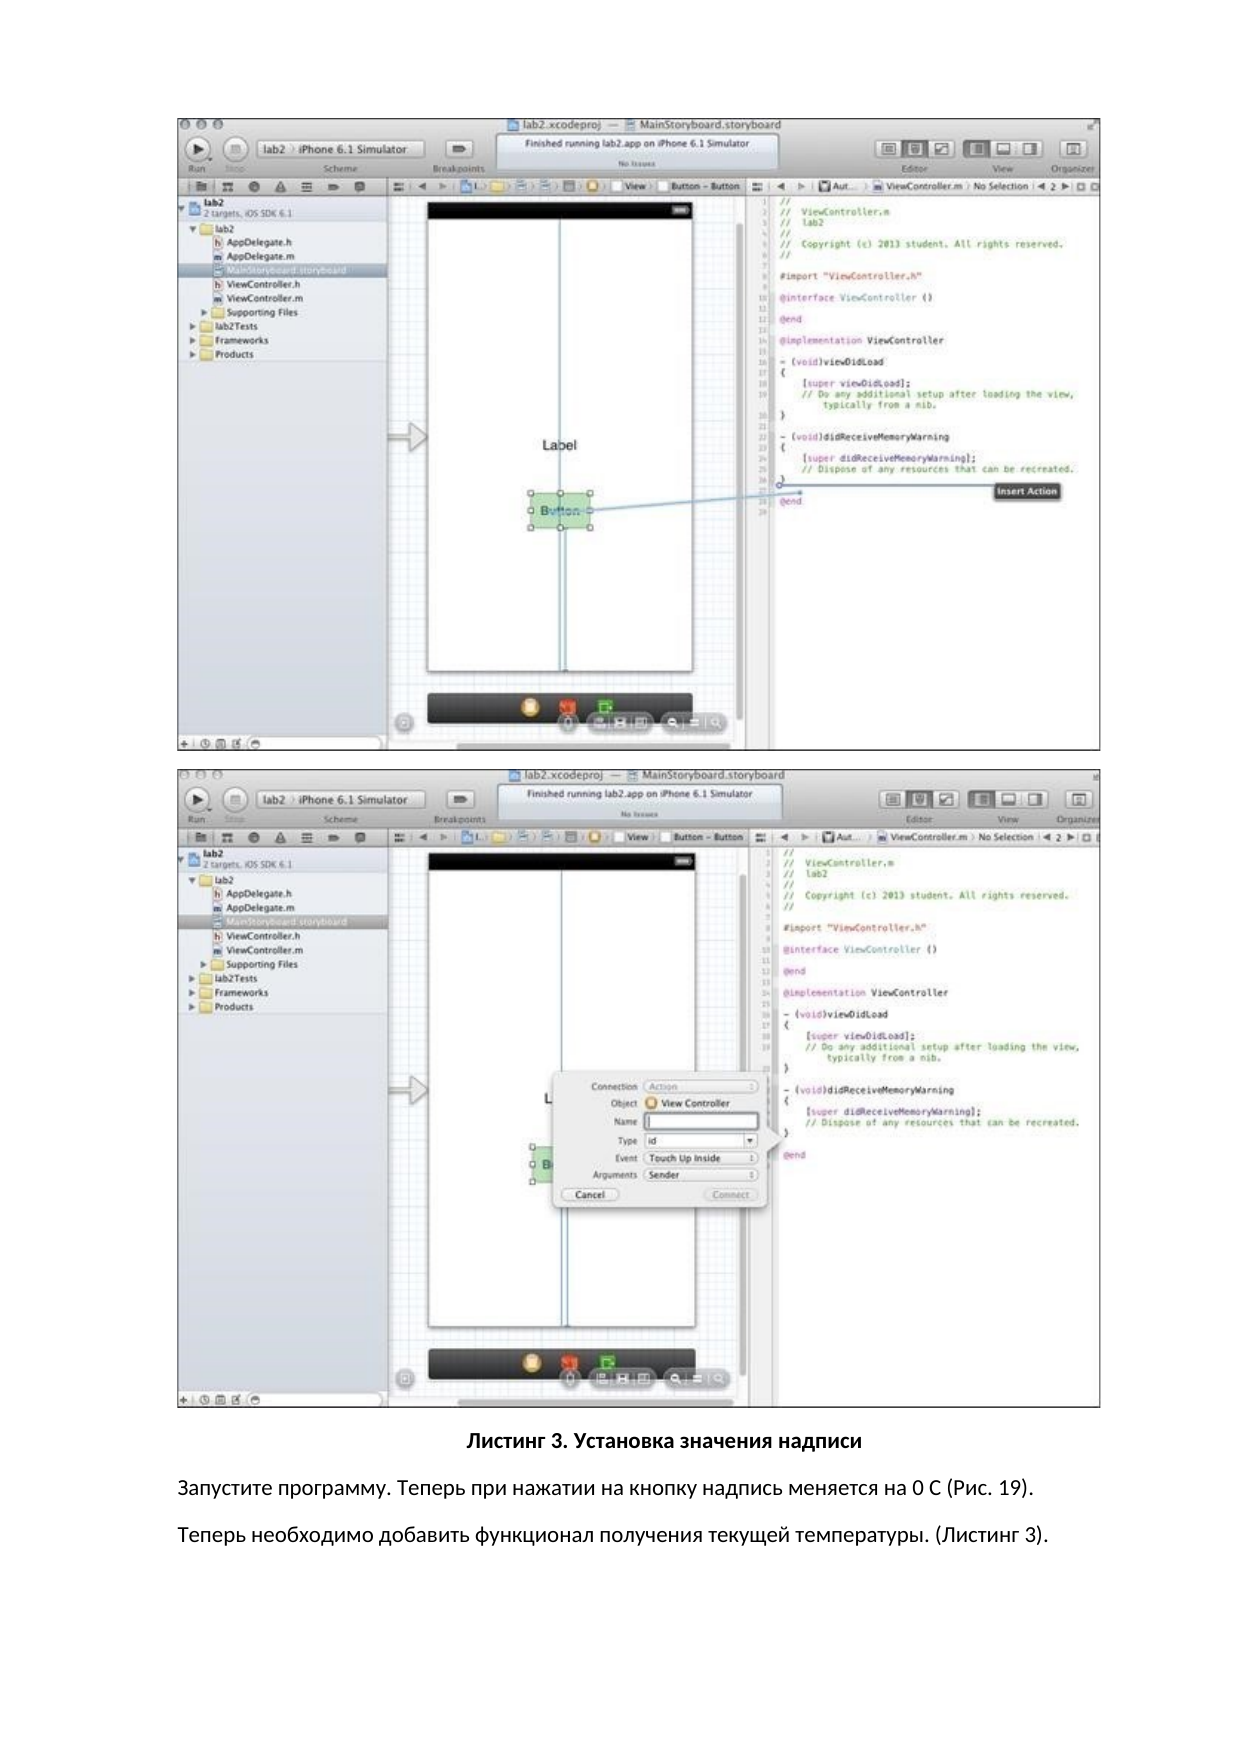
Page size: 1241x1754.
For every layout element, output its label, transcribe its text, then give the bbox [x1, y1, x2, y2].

picture [177, 118, 1101, 751]
text Запустите программу. Теперь при нажатии на кнопку надпись меняется на 0 C (Рис. 19). [177, 1473, 1152, 1501]
text Теперь необходимо добавить функционал получения текущей температуры. (Листинг 3). [177, 1520, 1152, 1548]
picture [177, 769, 1101, 1408]
text Листинг 3. Установка значения надписи [177, 1426, 1152, 1454]
